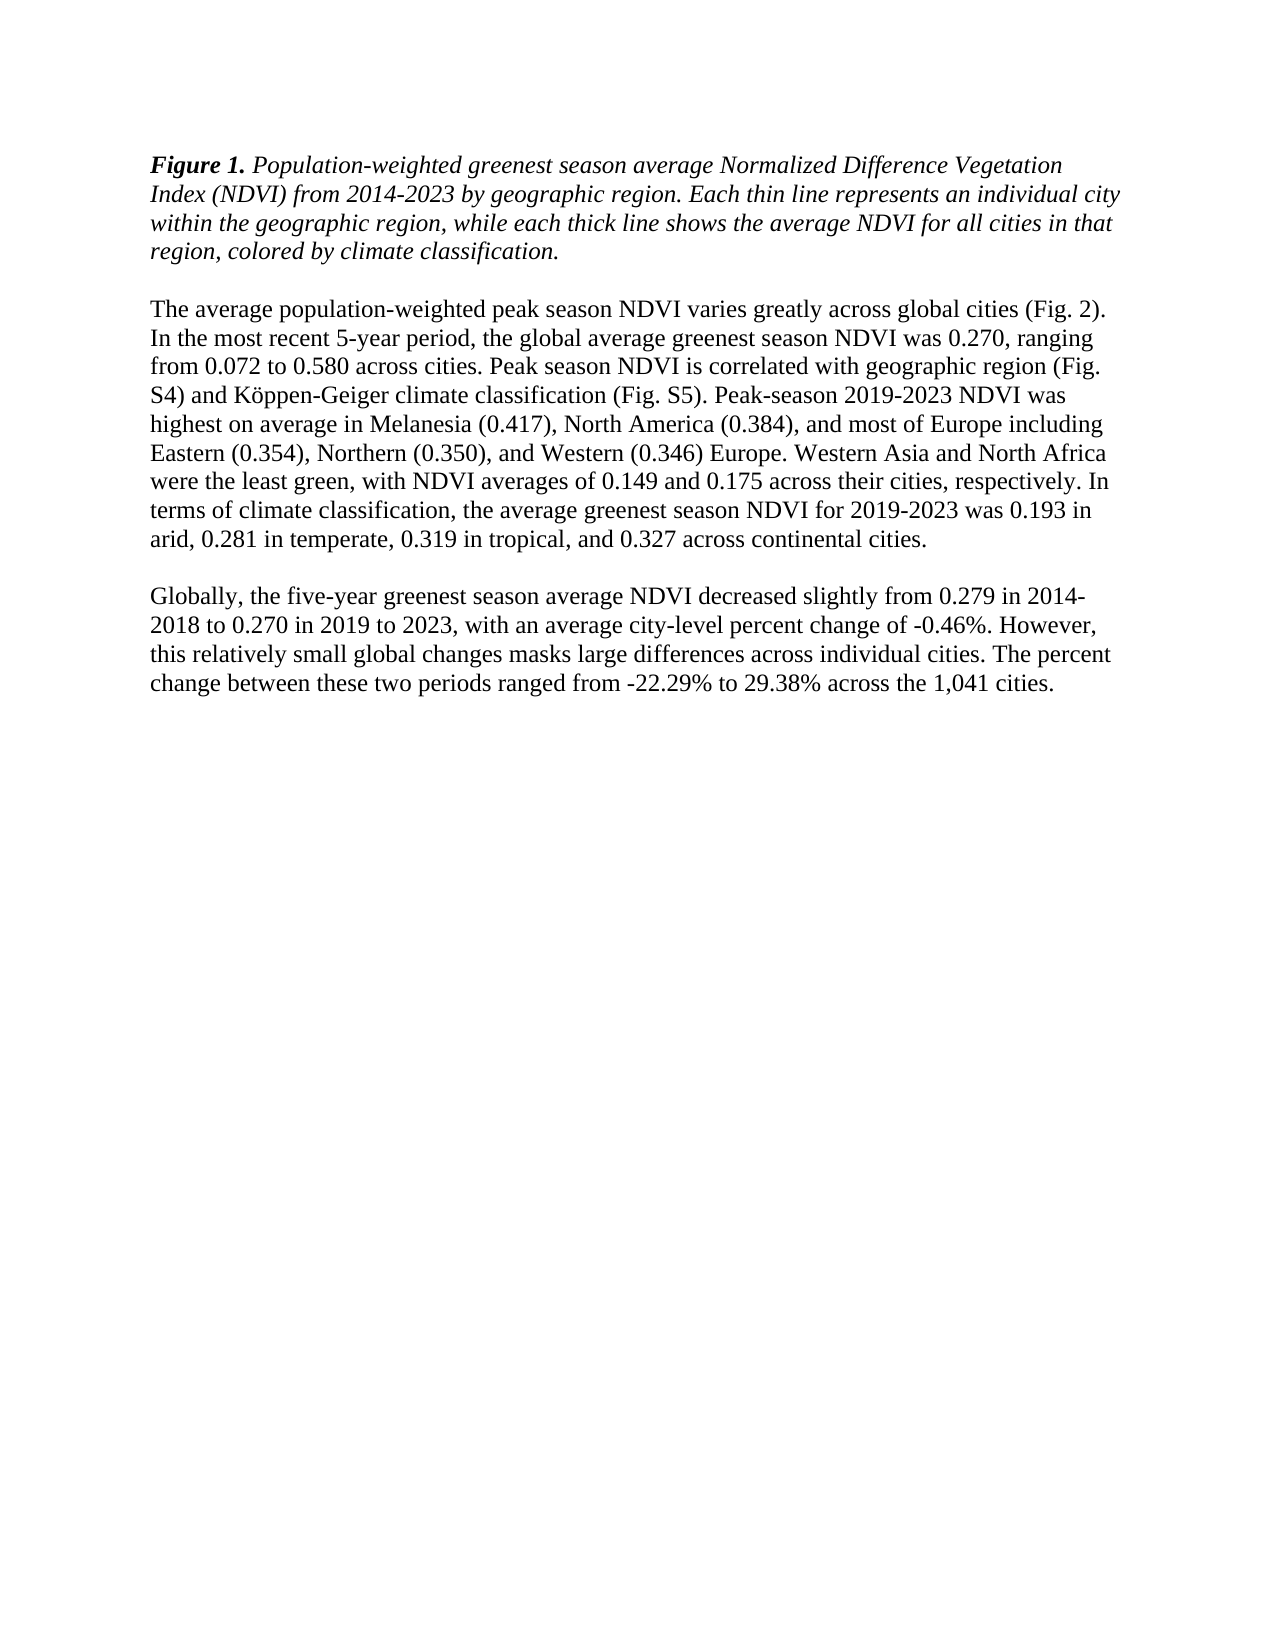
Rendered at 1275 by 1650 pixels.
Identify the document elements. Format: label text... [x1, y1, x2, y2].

text The average population-weighted peak season NDVI varies greatly across global cities (Fig. 2). In the most recent 5-year period, the global average greenest season NDVI was 0.270, ranging from 0.072 to 0.580 across cities. Peak season NDVI is correlated with geographic region (Fig. S4) and Köppen-Geiger climate classification (Fig. S5). Peak-season 2019-2023 NDVI was highest on average in Melanesia (0.417), North America (0.384), and most of Europe including Eastern (0.354), Northern (0.350), and Western (0.346) Europe. Western Asia and North Africa were the least green, with NDVI averages of 0.149 and 0.175 across their cities, respectively. In terms of climate classification, the average greenest season NDVI for 2019-2023 was 0.193 in arid, 0.281 in temperate, 0.319 in tropical, and 0.327 across continental cities. [150, 294, 1125, 553]
text Figure 1. Population-weighted greenest season average Normalized Difference Vegetation Index (NDVI) from 2014-2023 by geographic region. Each thin line represents an individual city within the geographic region, while each thick line shows the average NDVI for all cities in that region, colored by climate classification. [150, 150, 1125, 265]
text Globally, the five-year greenest season average NDVI decreased slightly from 0.279 in 2014-2018 to 0.270 in 2019 to 2023, with an average city-level percent change of -0.46%. However, this relatively small global changes masks large differences across individual cities. The percent change between these two periods ranged from -22.29% to 29.38% across the 1,041 cities. [150, 581, 1125, 696]
